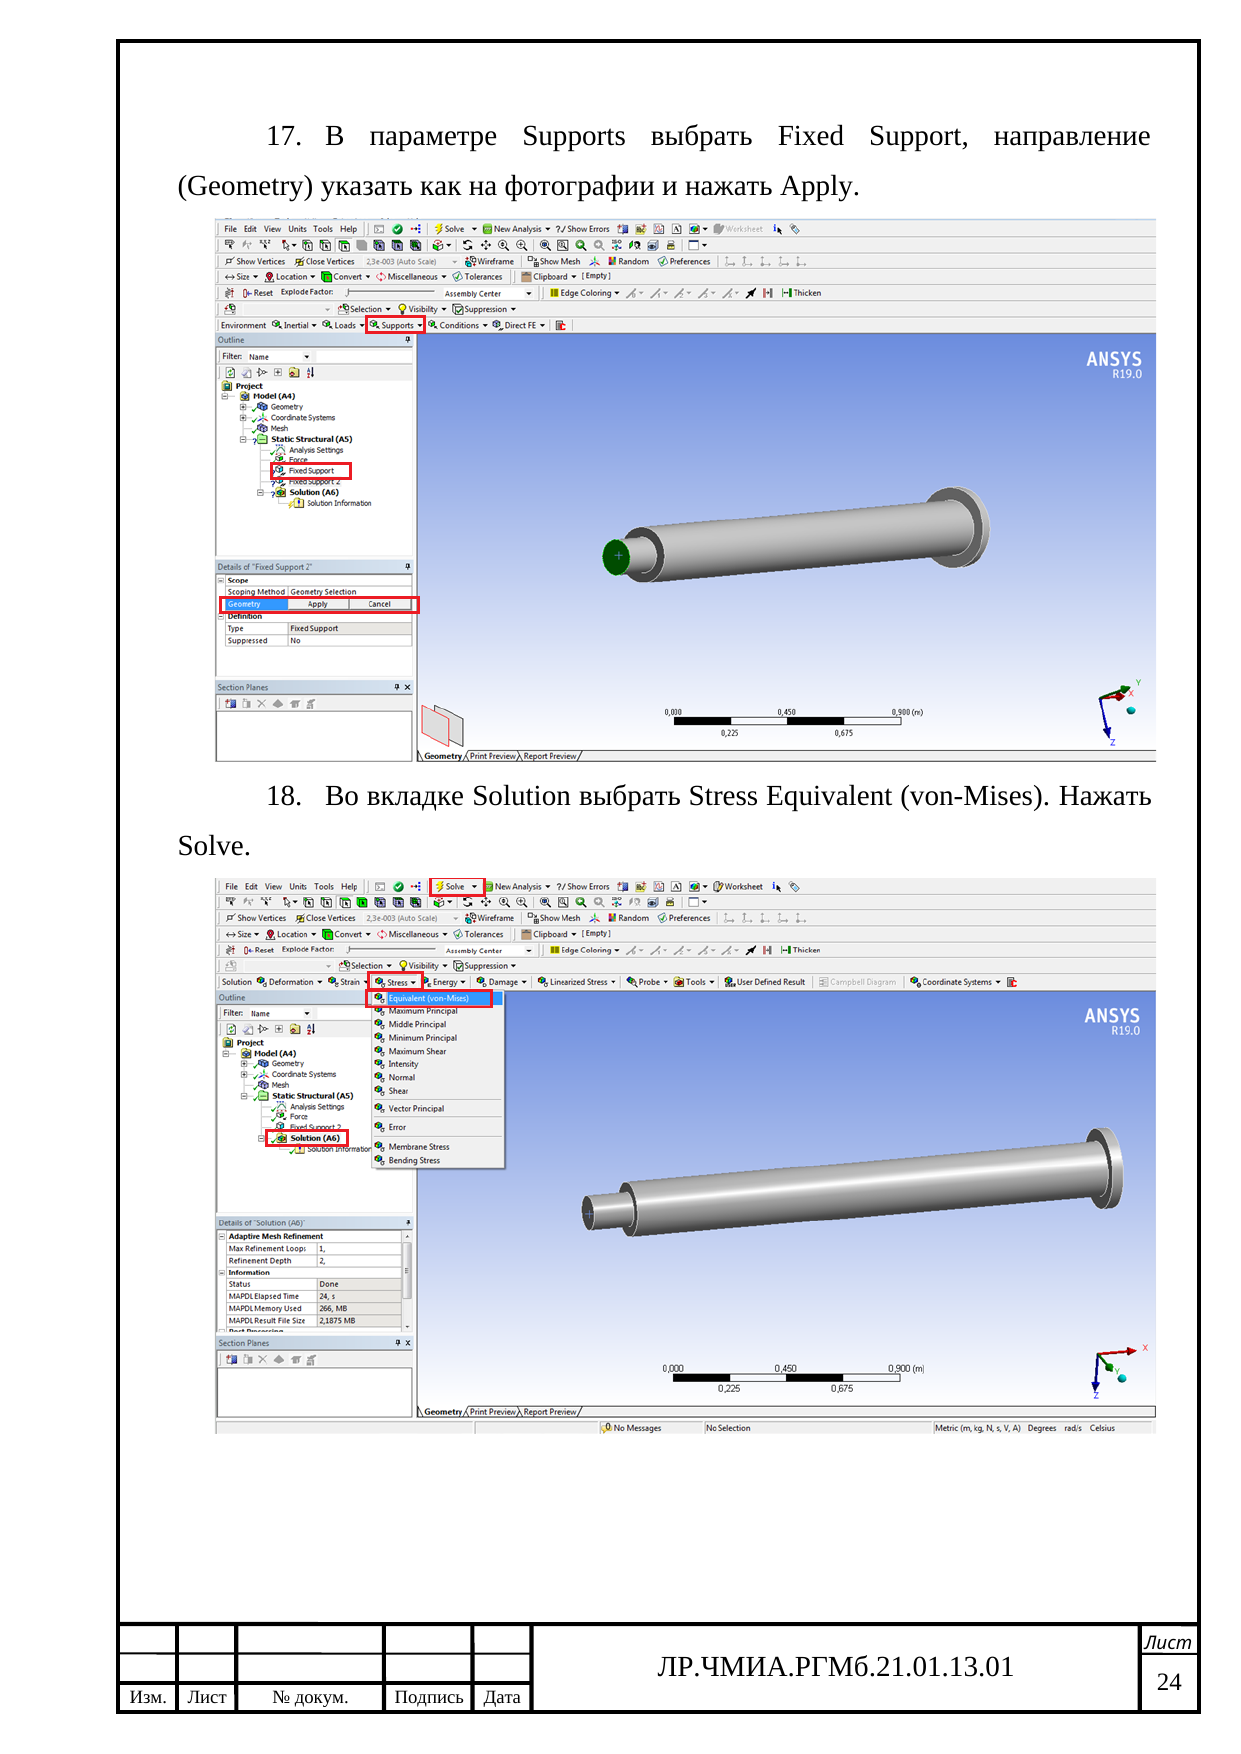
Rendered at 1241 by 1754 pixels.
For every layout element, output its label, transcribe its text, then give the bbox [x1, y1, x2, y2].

picture [214, 878, 1157, 1434]
text Во вкладке Solution выбрать Stress Equivalent (von-Mises). Нажать Solve. [177, 778, 1152, 862]
picture [214, 218, 1157, 762]
text В параметре Supports выбрать Fixed Support, направление (Geometry) указать как на фотографии и нажать Apply. [177, 118, 1152, 202]
